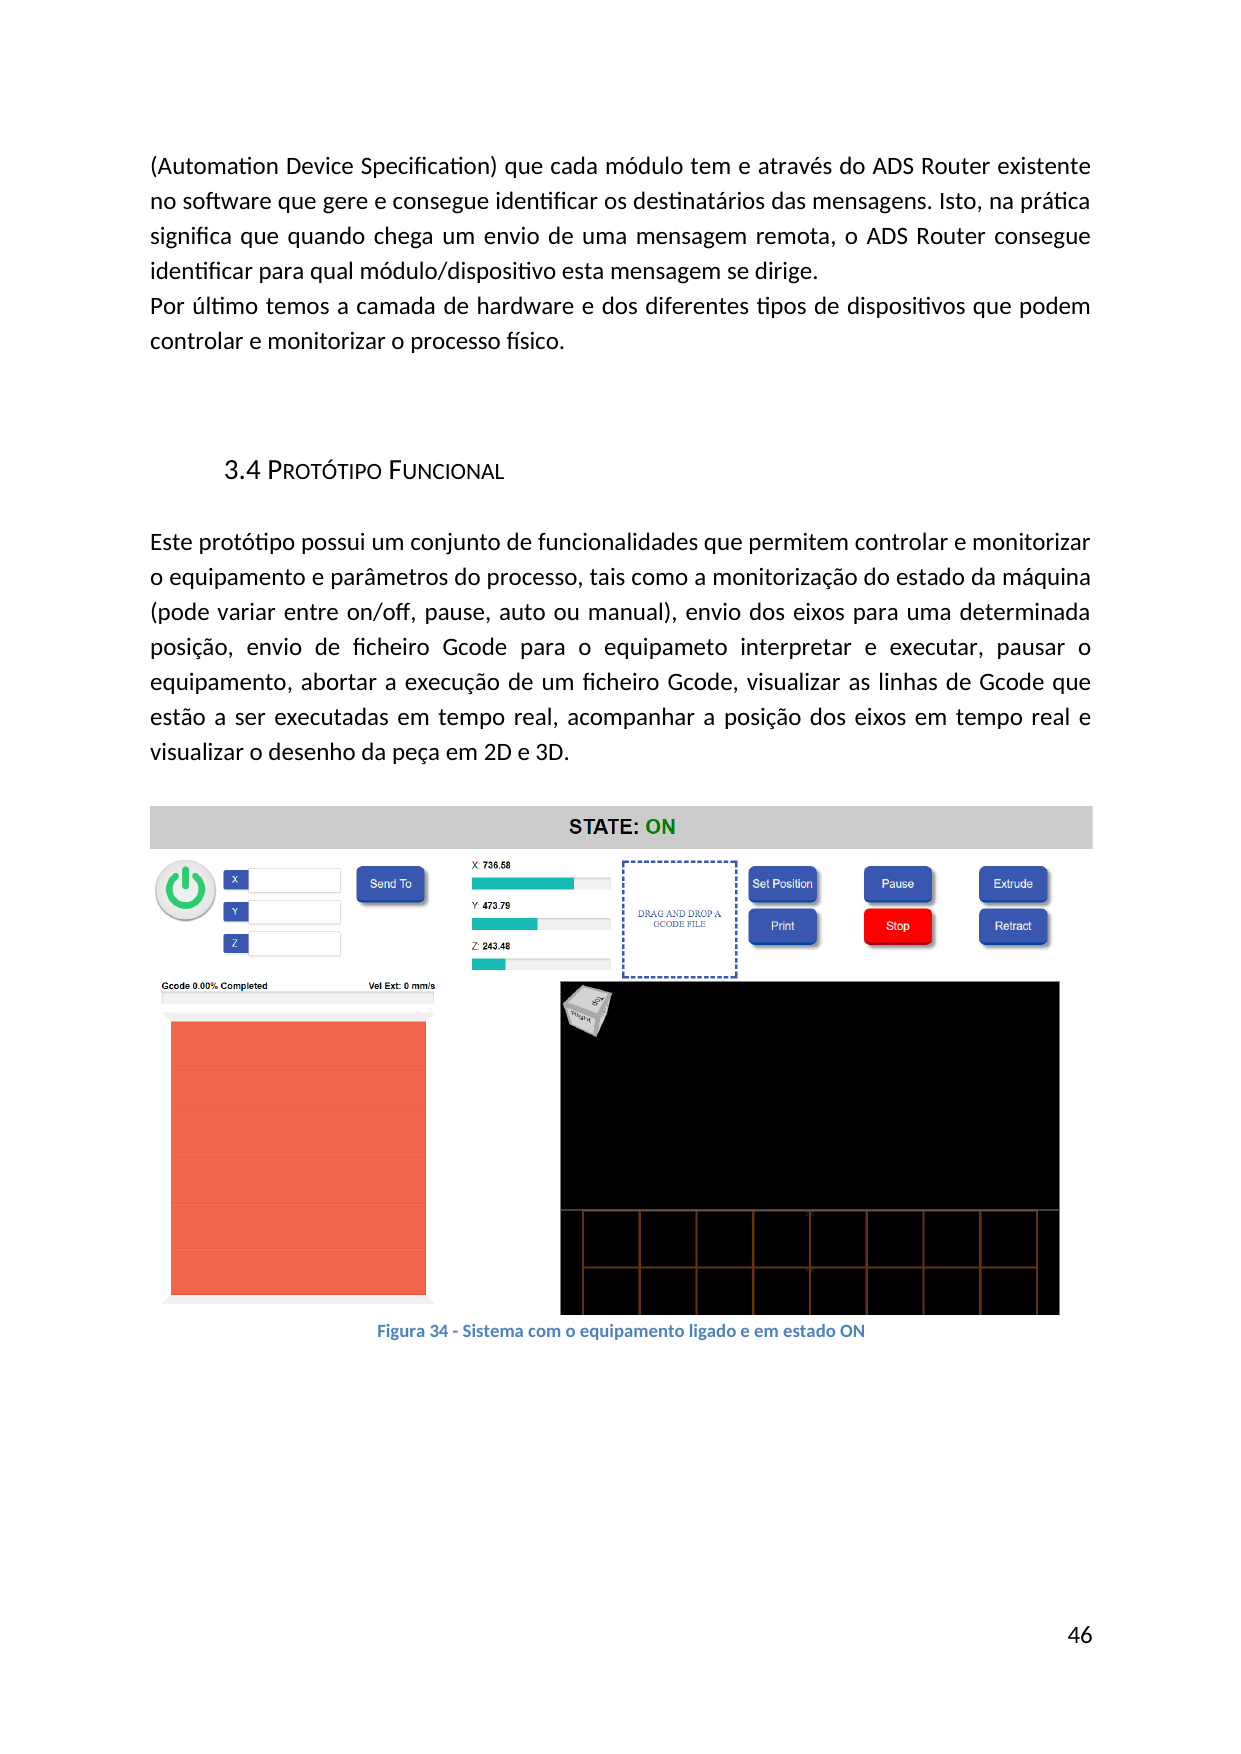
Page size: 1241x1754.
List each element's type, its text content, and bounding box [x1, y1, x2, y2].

text Figura 34 - Sistema com o equipamento ligado e em estado ON [150, 1319, 1092, 1342]
picture [150, 806, 1093, 1315]
subtitle 3.4 Protótipo Funcional [150, 451, 1092, 486]
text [150, 150, 1092, 286]
text Por último temos a camada de hardware e dos diferentes tipos de dispositivos que podem controlar e monitorizar o processo físico. [150, 290, 1092, 356]
text Este protótipo possui um conjunto de funcionalidades que permitem controlar e monitorizar o equipamento e parâmetros do processo, tais como a monitorização do estado da máquina (pode variar entre on/off, pause, auto ou manual), envio dos eixos para uma determinada posição, envio de ficheiro Gcode para o equipameto interpretar e executar, pausar o equipamento, abortar a execução de um ficheiro Gcode, visualizar as linhas de Gcode que estão a ser executadas em tempo real, acompanhar a posição dos eixos em tempo real e visualizar o desenho da peça em 2D e 3D. [150, 526, 1092, 767]
